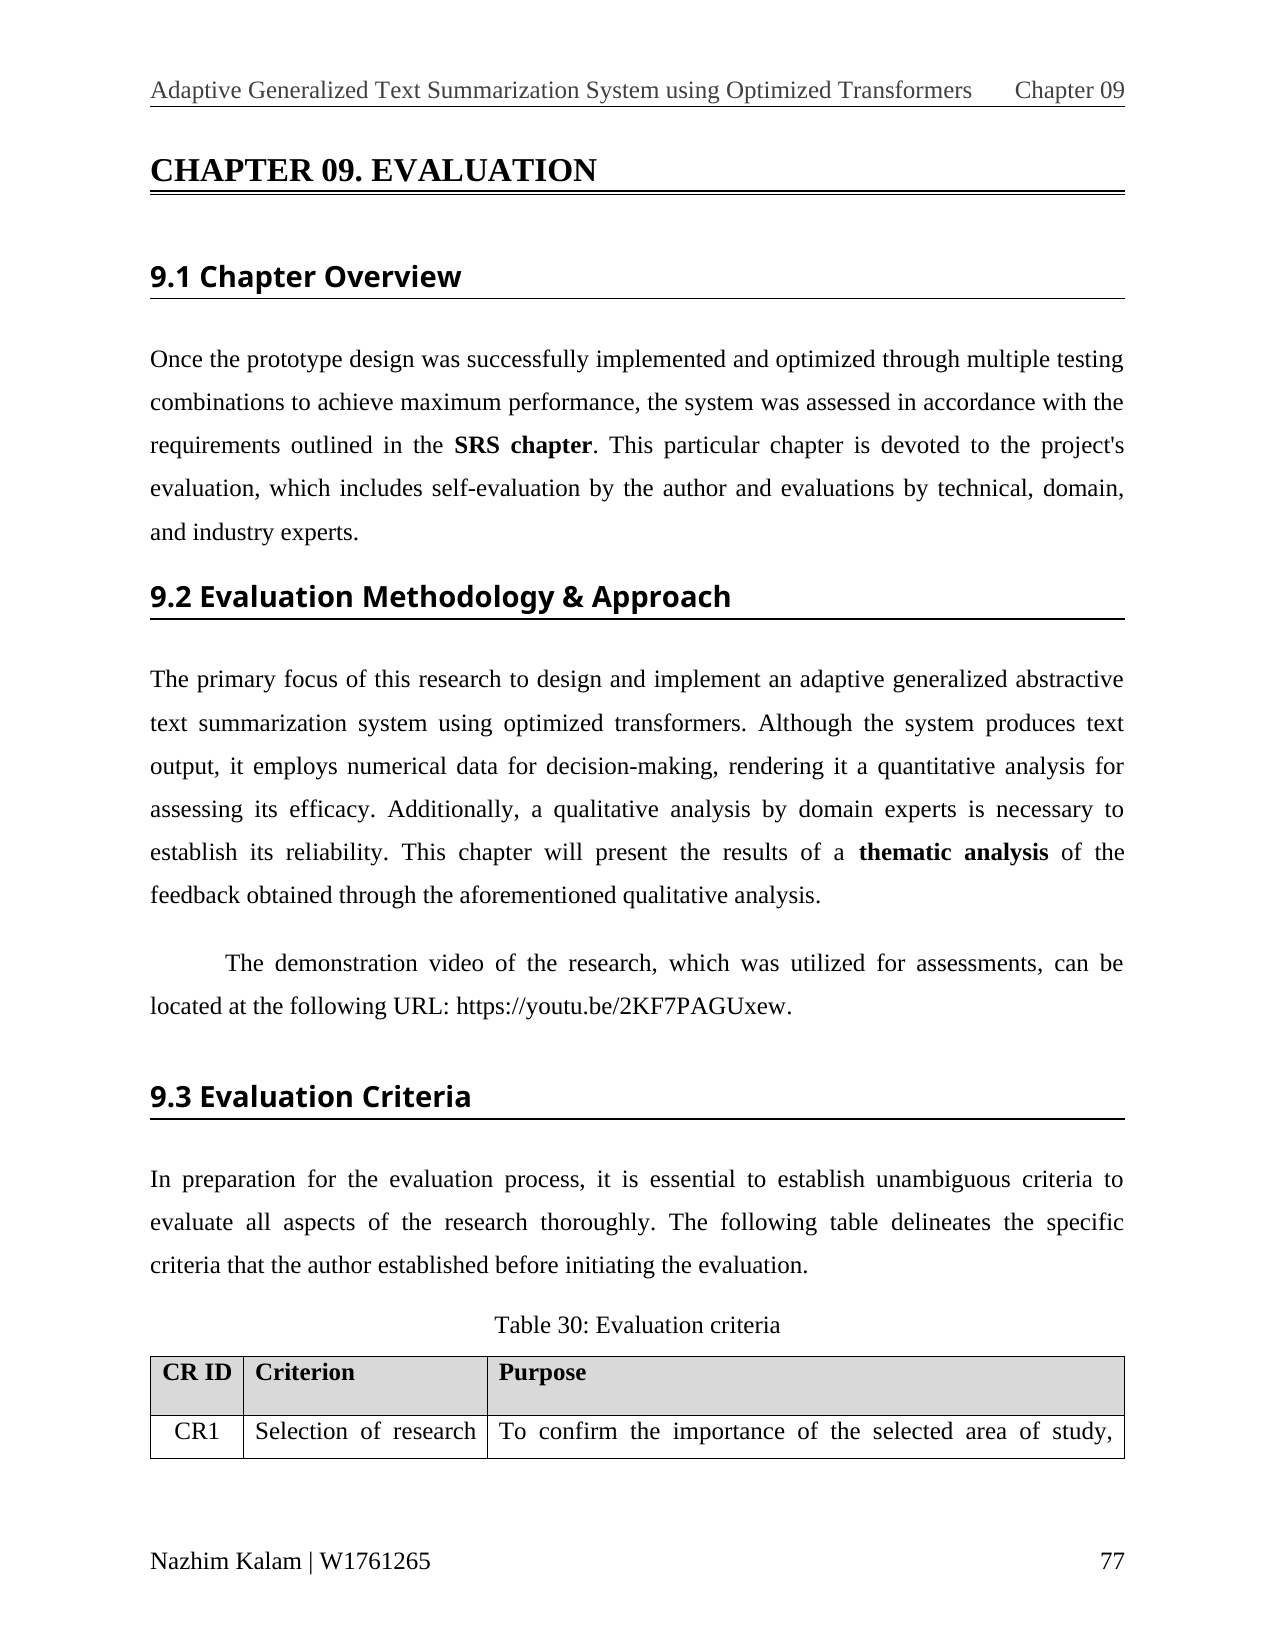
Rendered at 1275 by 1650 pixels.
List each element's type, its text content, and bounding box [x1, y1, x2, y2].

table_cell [488, 1416, 1124, 1458]
subtitle 9.1 Chapter Overview [150, 256, 1125, 298]
table_header Purpose [488, 1357, 1124, 1415]
text The primary focus of this research to design and implement an adaptive generalized abstractive text summarization system using optimized transformers. Although the system produces text output, it employs numerical data for decision-making, rendering it a quantitative analysis for assessing its efficacy. Additionally, a qualitative analysis by domain experts is necessary to establish its reliability. This chapter will present the results of a thematic analysis of the feedback obtained through the aforementioned qualitative analysis. [150, 664, 1125, 909]
text In preparation for the evaluation process, it is essential to establish unambiguous criteria to evaluate all aspects of the research thoroughly. The following table delineates the specific criteria that the author established before initiating the evaluation. [150, 1164, 1125, 1279]
subtitle 9.2 Evaluation Methodology & Approach [150, 576, 1125, 618]
subtitle CHAPTER 09. EVALUATION [150, 150, 1125, 190]
text Once the prototype design was successfully implemented and optimized through multiple testing combinations to achieve maximum performance, the system was assessed in accordance with the requirements outlined in the SRS chapter. This particular chapter is devoted to the project's evaluation, which includes self-evaluation by the author and evaluations by technical, domain, and industry experts. [150, 344, 1125, 545]
table_header CR ID [151, 1357, 243, 1415]
subtitle 9.3 Evaluation Criteria [150, 1076, 1125, 1118]
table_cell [244, 1416, 487, 1458]
table_header Criterion [244, 1357, 487, 1415]
table_cell CR1 [151, 1416, 243, 1458]
text Table 30: Evaluation criteria [150, 1310, 1125, 1339]
text The demonstration video of the research, which was utilized for assessments, can be located at the following URL: https://youtu.be/2KF7PAGUxew. [150, 948, 1125, 1020]
